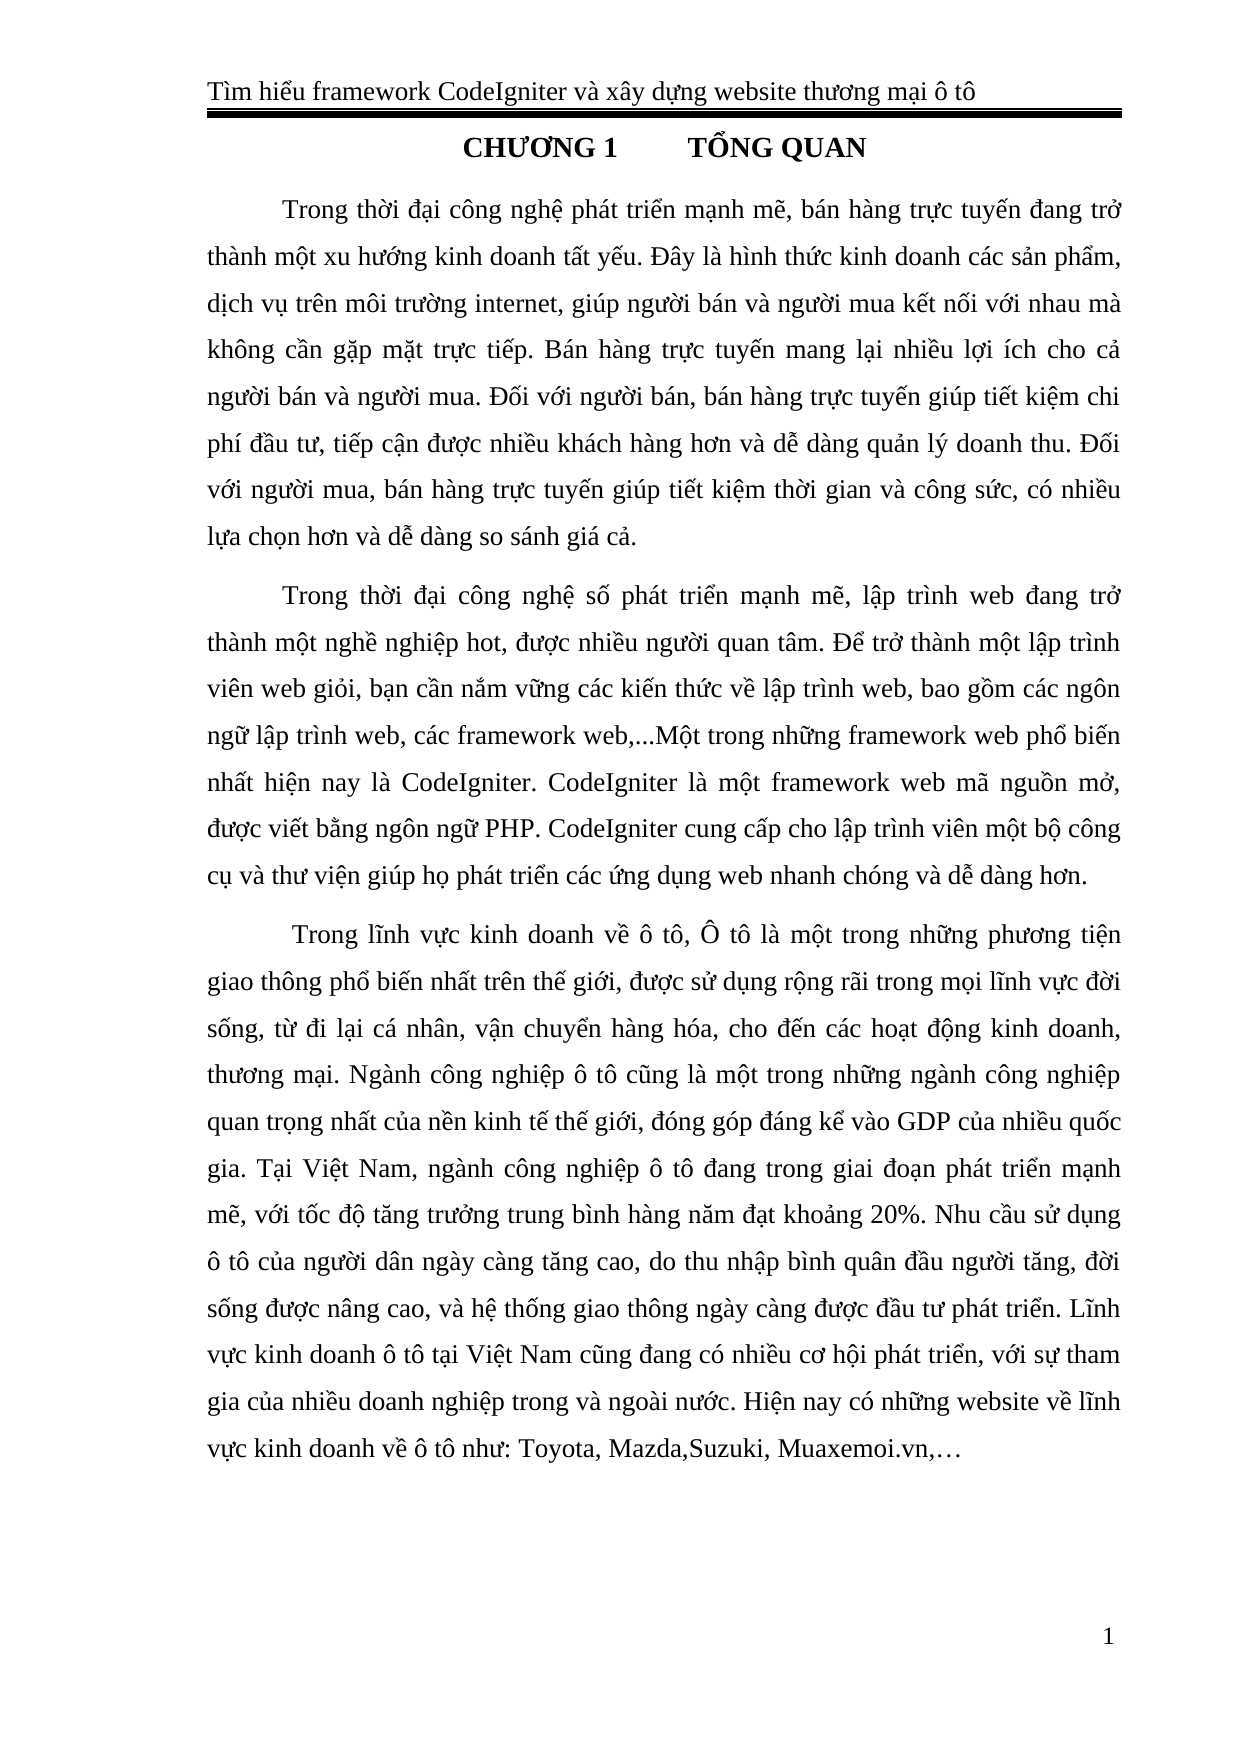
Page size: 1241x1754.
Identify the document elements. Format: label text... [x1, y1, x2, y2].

text Trong thời đại công nghệ số phát triển mạnh mẽ, lập trình web đang trở thành một nghề nghiệp hot, được nhiều người quan tâm. Để trở thành một lập trình viên web giỏi, bạn cần nắm vững các kiến thức về lập trình web, bao gồm các ngôn ngữ lập trình web, các framework web,...Một trong những framework web phổ biến nhất hiện nay là CodeIgniter. CodeIgniter là một framework web mã nguồn mở, được viết bằng ngôn ngữ PHP. CodeIgniter cung cấp cho lập trình viên một bộ công cụ và thư viện giúp họ phát triển các ứng dụng web nhanh chóng và dễ dàng hơn. [207, 579, 1122, 890]
text Trong thời đại công nghệ phát triển mạnh mẽ, bán hàng trực tuyến đang trở thành một xu hướng kinh doanh tất yếu. Đây là hình thức kinh doanh các sản phẩm, dịch vụ trên môi trường internet, giúp người bán và người mua kết nối với nhau mà không cần gặp mặt trực tiếp. Bán hàng trực tuyến mang lại nhiều lợi ích cho cả người bán và người mua. Đối với người bán, bán hàng trực tuyến giúp tiết kiệm chi phí đầu tư, tiếp cận được nhiều khách hàng hơn và dễ dàng quản lý doanh thu. Đối với người mua, bán hàng trực tuyến giúp tiết kiệm thời gian và công sức, có nhiều lựa chọn hơn và dễ dàng so sánh giá cả. [207, 193, 1122, 551]
text Trong lĩnh vực kinh doanh về ô tô, Ô tô là một trong những phương tiện giao thông phổ biến nhất trên thế giới, được sử dụng rộng rãi trong mọi lĩnh vực đời sống, từ đi lại cá nhân, vận chuyển hàng hóa, cho đến các hoạt động kinh doanh, thương mại. Ngành công nghiệp ô tô cũng là một trong những ngành công nghiệp quan trọng nhất của nền kinh tế thế giới, đóng góp đáng kể vào GDP của nhiều quốc gia. Tại Việt Nam, ngành công nghiệp ô tô đang trong giai đoạn phát triển mạnh mẽ, với tốc độ tăng trưởng trung bình hàng năm đạt khoảng 20%. Nhu cầu sử dụng ô tô của người dân ngày càng tăng cao, do thu nhập bình quân đầu người tăng, đời sống được nâng cao, và hệ thống giao thông ngày càng được đầu tư phát triển. Lĩnh vực kinh doanh ô tô tại Việt Nam cũng đang có nhiều cơ hội phát triển, với sự tham gia của nhiều doanh nghiệp trong và ngoài nước. Hiện nay có những website về lĩnh vực kinh doanh về ô tô như: Toyota, Mazda,Suzuki, Muaxemoi.vn,… [207, 918, 1122, 1463]
text TỔNG QUAN [207, 131, 1122, 164]
